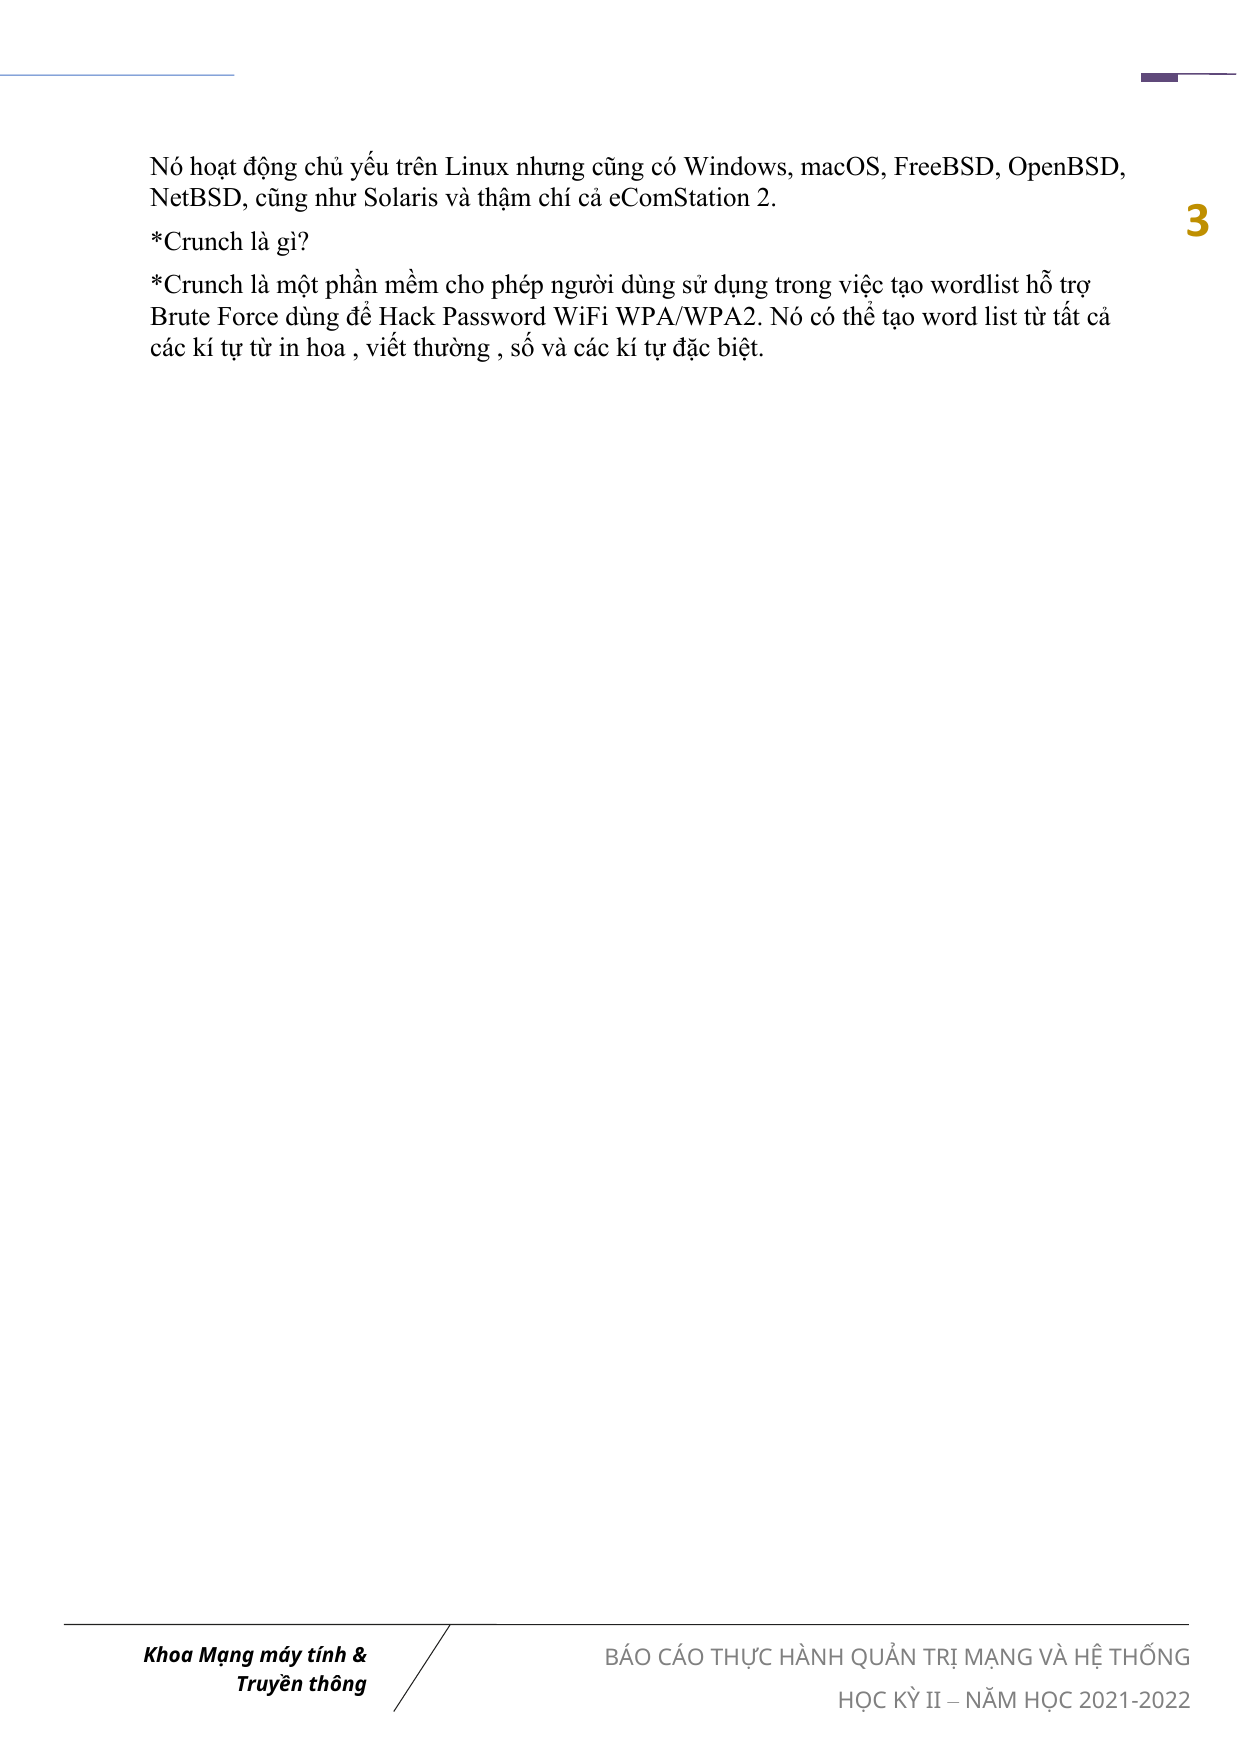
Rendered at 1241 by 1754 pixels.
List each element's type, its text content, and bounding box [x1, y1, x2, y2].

text *Crunch là gì? [150, 225, 1153, 256]
text *Crunch là một phần mềm cho phép người dùng sử dụng trong việc tạo wordlist hỗ trợ Brute Force dùng để Hack Password WiFi WPA/WPA2. Nó có thể tạo word list từ tất cả các kí tự từ in hoa , viết thường , số và các kí tự đặc biệt. [150, 268, 1153, 362]
text Nó hoạt động chủ yếu trên Linux nhưng cũng có Windows, macOS, FreeBSD, OpenBSD, NetBSD, cũng như Solaris và thậm chí cả eComStation 2. [150, 150, 1153, 212]
